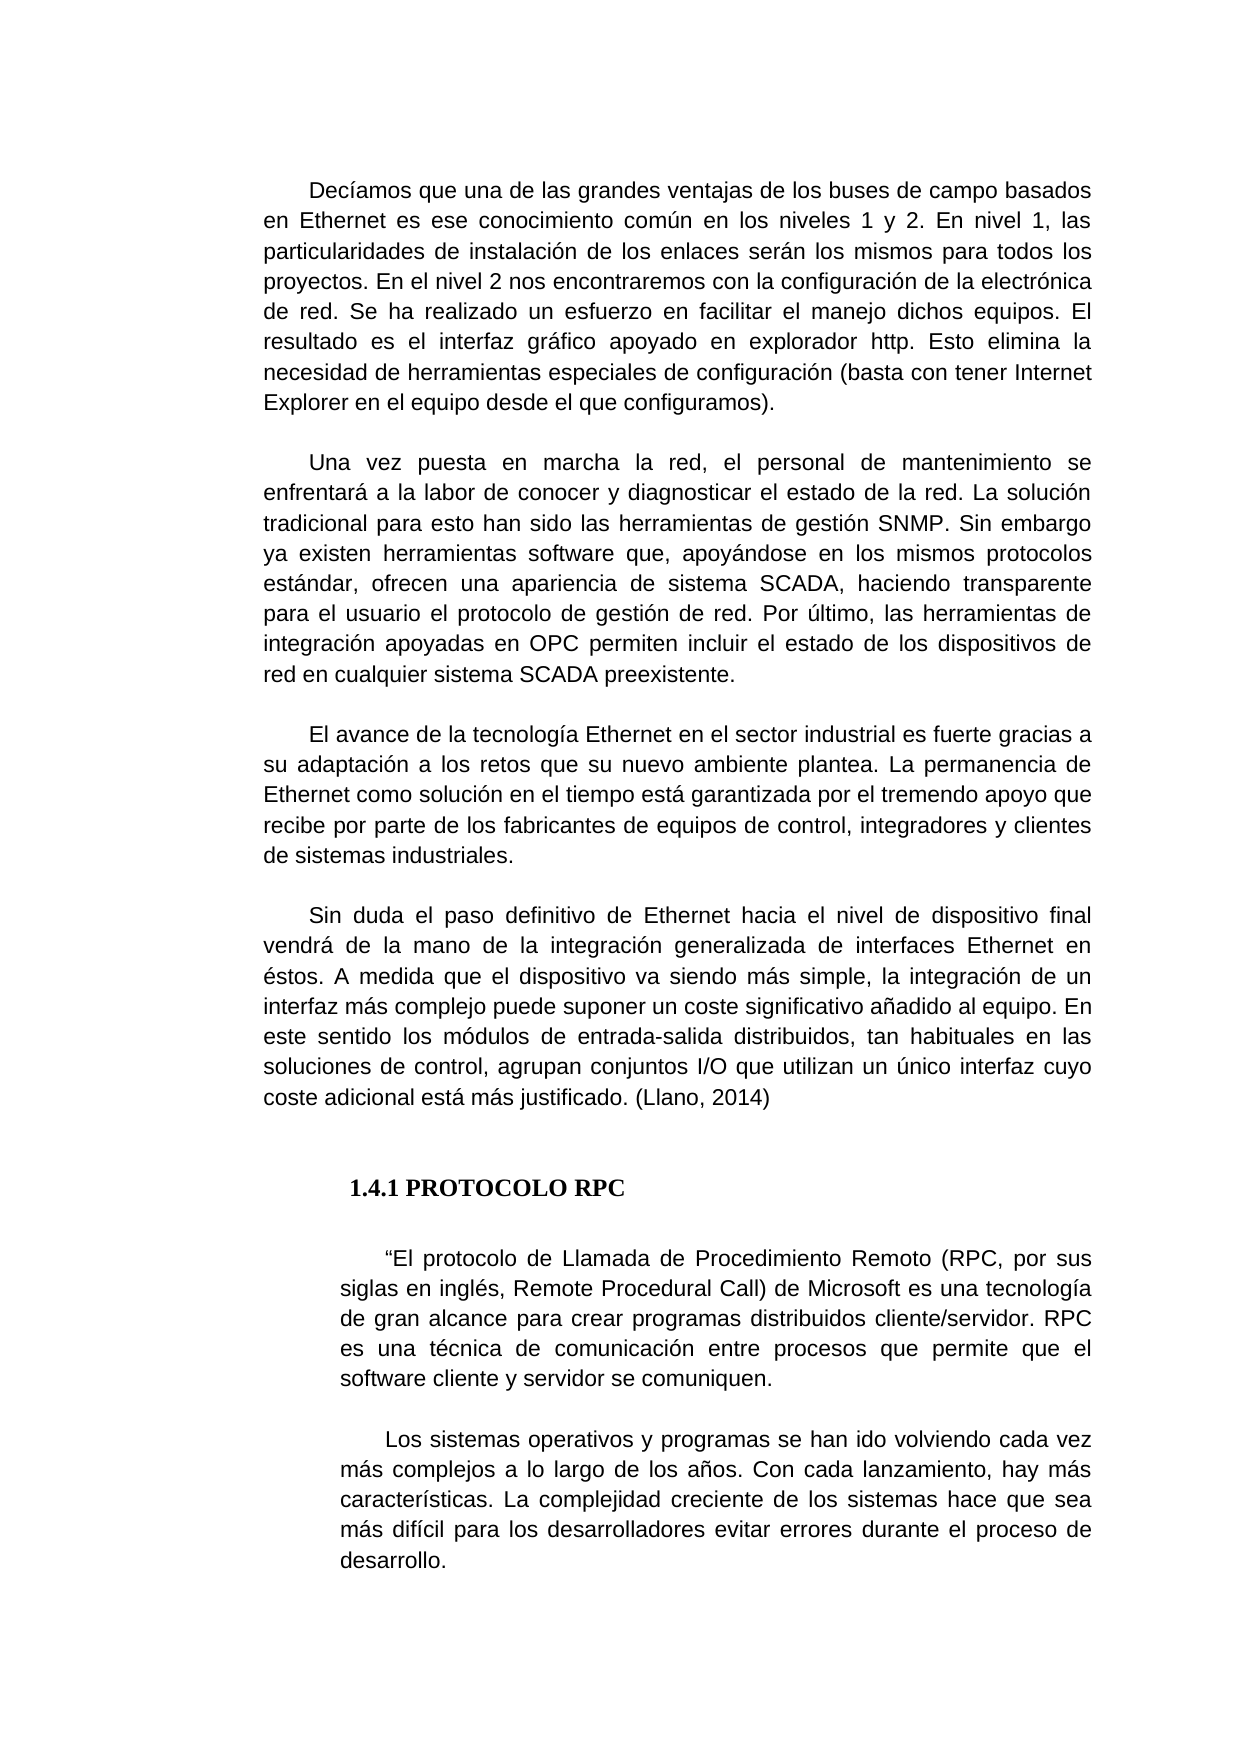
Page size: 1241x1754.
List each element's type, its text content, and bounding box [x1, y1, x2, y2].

text Decíamos que una de las grandes ventajas de los buses de campo basados en Ethernet es ese conocimiento común en los niveles 1 y 2. En nivel 1, las particularidades de instalación de los enlaces serán los mismos para todos los proyectos. En el nivel 2 nos encontraremos con la configuración de la electrónica de red. Se ha realizado un esfuerzo en facilitar el manejo dichos equipos. El resultado es el interfaz gráfico apoyado en explorador http. Esto elimina la necesidad de herramientas especiales de configuración (basta con tener Internet Explorer en el equipo desde el que configuramos). [263, 177, 1092, 415]
text “El protocolo de Llamada de Procedimiento Remoto (RPC, por sus siglas en inglés, Remote Procedural Call) de Microsoft es una tecnología de gran alcance para crear programas distribuidos cliente/servidor. RPC es una técnica de comunicación entre procesos que permite que el software cliente y servidor se comuniquen. [340, 1244, 1092, 1392]
text Sin duda el paso definitivo de Ethernet hacia el nivel de dispositivo final vendrá de la mano de la integración generalizada de interfaces Ethernet en éstos. A medida que el dispositivo va siendo más simple, la integración de un interfaz más complejo puede suponer un coste significativo añadido al equipo. En este sentido los módulos de entrada-salida distribuidos, tan habituales en las soluciones de control, agrupan conjuntos I/O que utilizan un único interfaz cuyo coste adicional está más justificado. [263, 902, 1092, 1110]
text El avance de la tecnología Ethernet en el sector industrial es fuerte gracias a su adaptación a los retos que su nuevo ambiente plantea. La permanencia de Ethernet como solución en el tiempo está garantizada por el tremendo apoyo que recibe por parte de los fabricantes de equipos de control, integradores y clientes de sistemas industriales. [263, 721, 1092, 868]
text Los sistemas operativos y programas se han ido volviendo cada vez más complejos a lo largo de los años. Con cada lanzamiento, hay más características. La complejidad creciente de los sistemas hace que sea más difícil para los desarrolladores evitar errores durante el proceso de desarrollo. [340, 1426, 1092, 1573]
text 1.4.1 PROTOCOLO RPC [263, 1173, 1092, 1202]
text Una vez puesta en marcha la red, el personal de mantenimiento se enfrentará a la labor de conocer y diagnosticar el estado de la red. La solución tradicional para esto han sido las herramientas de gestión SNMP. Sin embargo ya existen herramientas software que, apoyándose en los mismos protocolos estándar, ofrecen una apariencia de sistema SCADA, haciendo transparente para el usuario el protocolo de gestión de red. Por último, las herramientas de integración apoyadas en OPC permiten incluir el estado de los dispositivos de red en cualquier sistema SCADA preexistente. [263, 449, 1092, 687]
